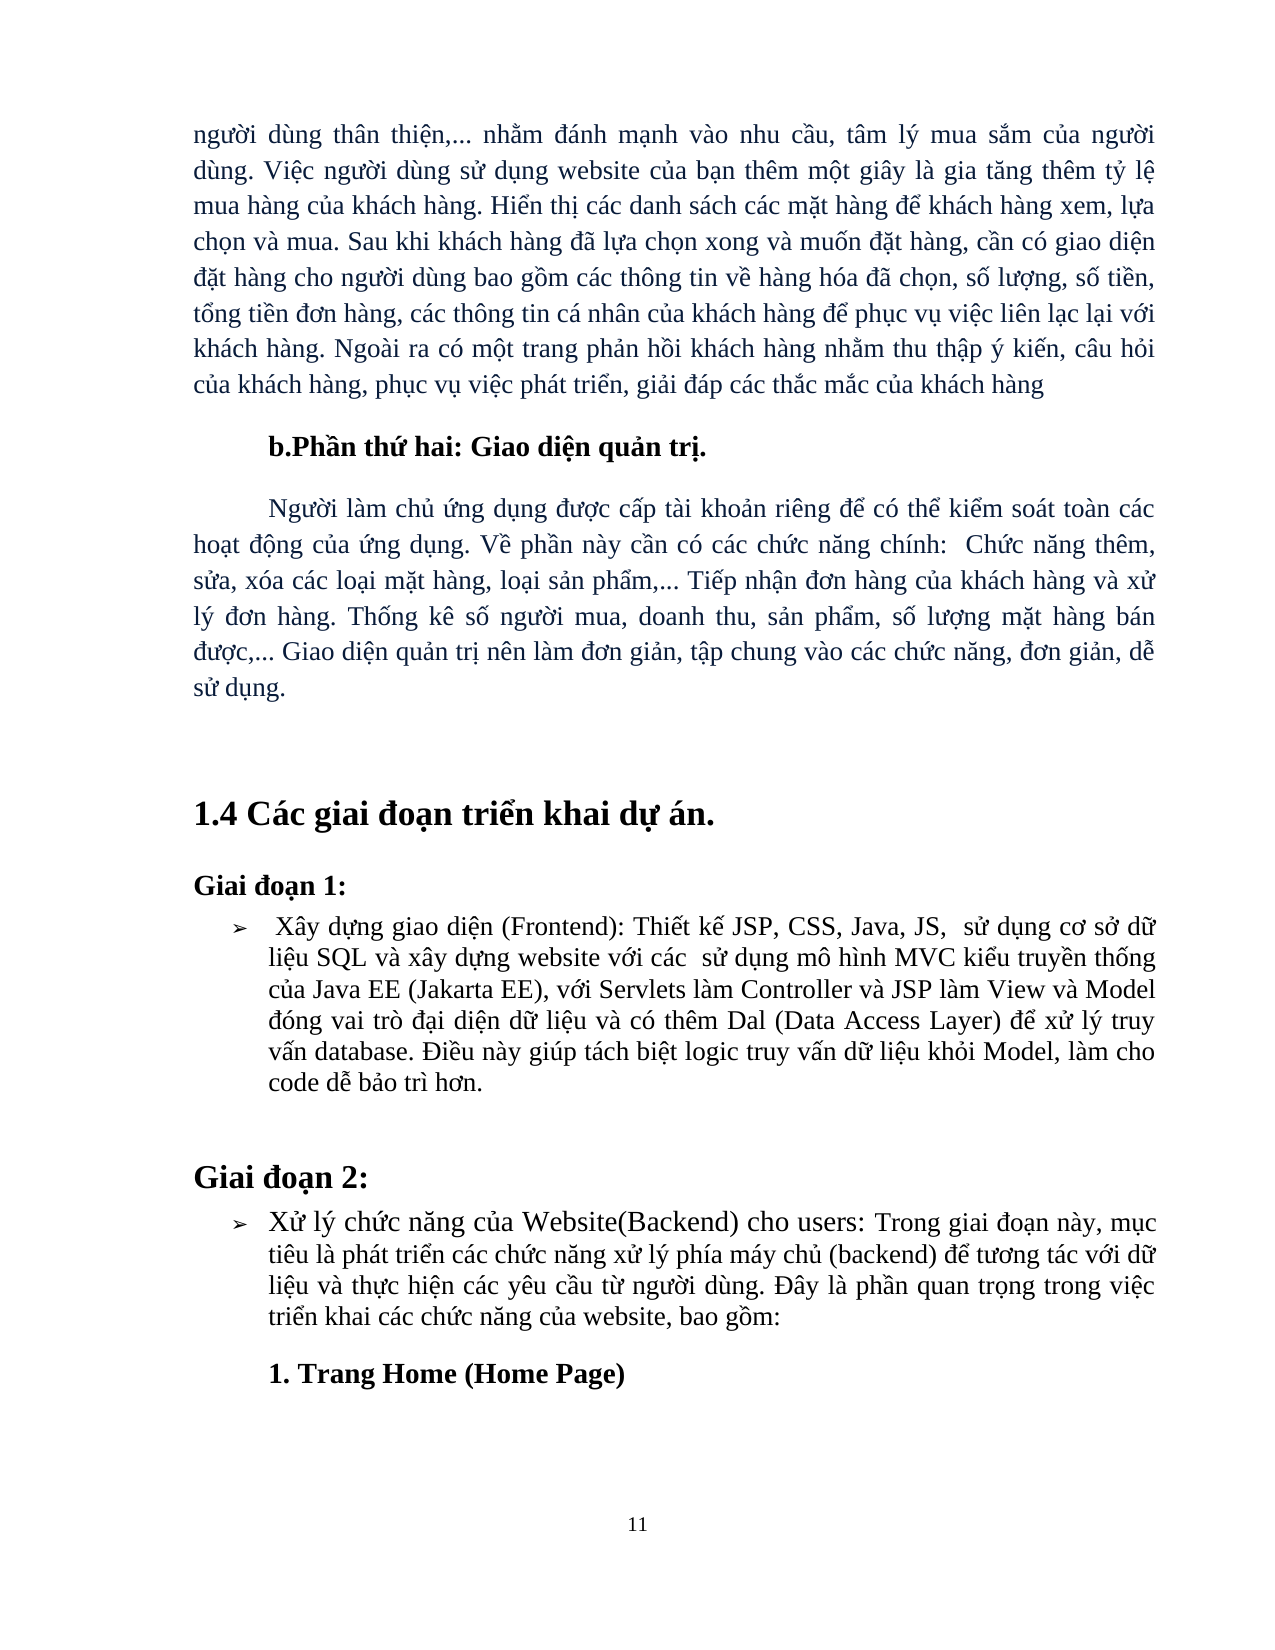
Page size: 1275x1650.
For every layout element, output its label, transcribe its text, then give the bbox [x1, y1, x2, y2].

subtitle Giai đoạn 1: [193, 868, 1157, 902]
text Người làm chủ ứng dụng được cấp tài khoản riêng để có thể kiểm soát toàn các hoạt động của ứng dụng. Về phần này cần có các chức năng chính: Chức năng thêm, sửa, xóa các loại mặt hàng, loại sản phẩm,... Tiếp nhận đơn hàng của khách hàng và xử lý đơn hàng. Thống kê số người mua, doanh thu, sản phẩm, số lượng mặt hàng bán được,... Giao diện quản trị nên làm đơn giản, tập chung vào các chức năng, đơn giản, dễ sử dụng. [193, 492, 1157, 702]
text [193, 118, 1157, 399]
subtitle 1. Trang Home (Home Page) [268, 1356, 1157, 1390]
list Xây dựng giao diện (Frontend): Thiết kế JSP, CSS, Java, JS, sử dụng cơ sở dữ liệu SQL và xây dựng website với các sử dụng mô hình MVC kiểu truyền thống của Java EE (Jakarta EE), với Servlets làm Controller và JSP làm View và Model đóng vai trò đại diện dữ liệu và có thêm Dal (Data Access Layer) để xử lý truy vấn database. Điều này giúp tách biệt logic truy vấn dữ liệu khỏi Model, làm cho code dễ bảo trì hơn. [231, 910, 1157, 1097]
subtitle b.Phần thứ hai: Giao diện quản trị. [193, 429, 1157, 462]
subtitle Giai đoạn 2: [193, 1158, 1157, 1196]
list Xử lý chức năng của Website(Backend) cho users: Trong giai đoạn này, mục tiêu là phát triển các chức năng xử lý phía máy chủ (backend) để tương tác với dữ liệu và thực hiện các yêu cầu từ người dùng. Đây là phần quan trọng trong việc triển khai các chức năng của website, bao gồm: [231, 1204, 1157, 1331]
